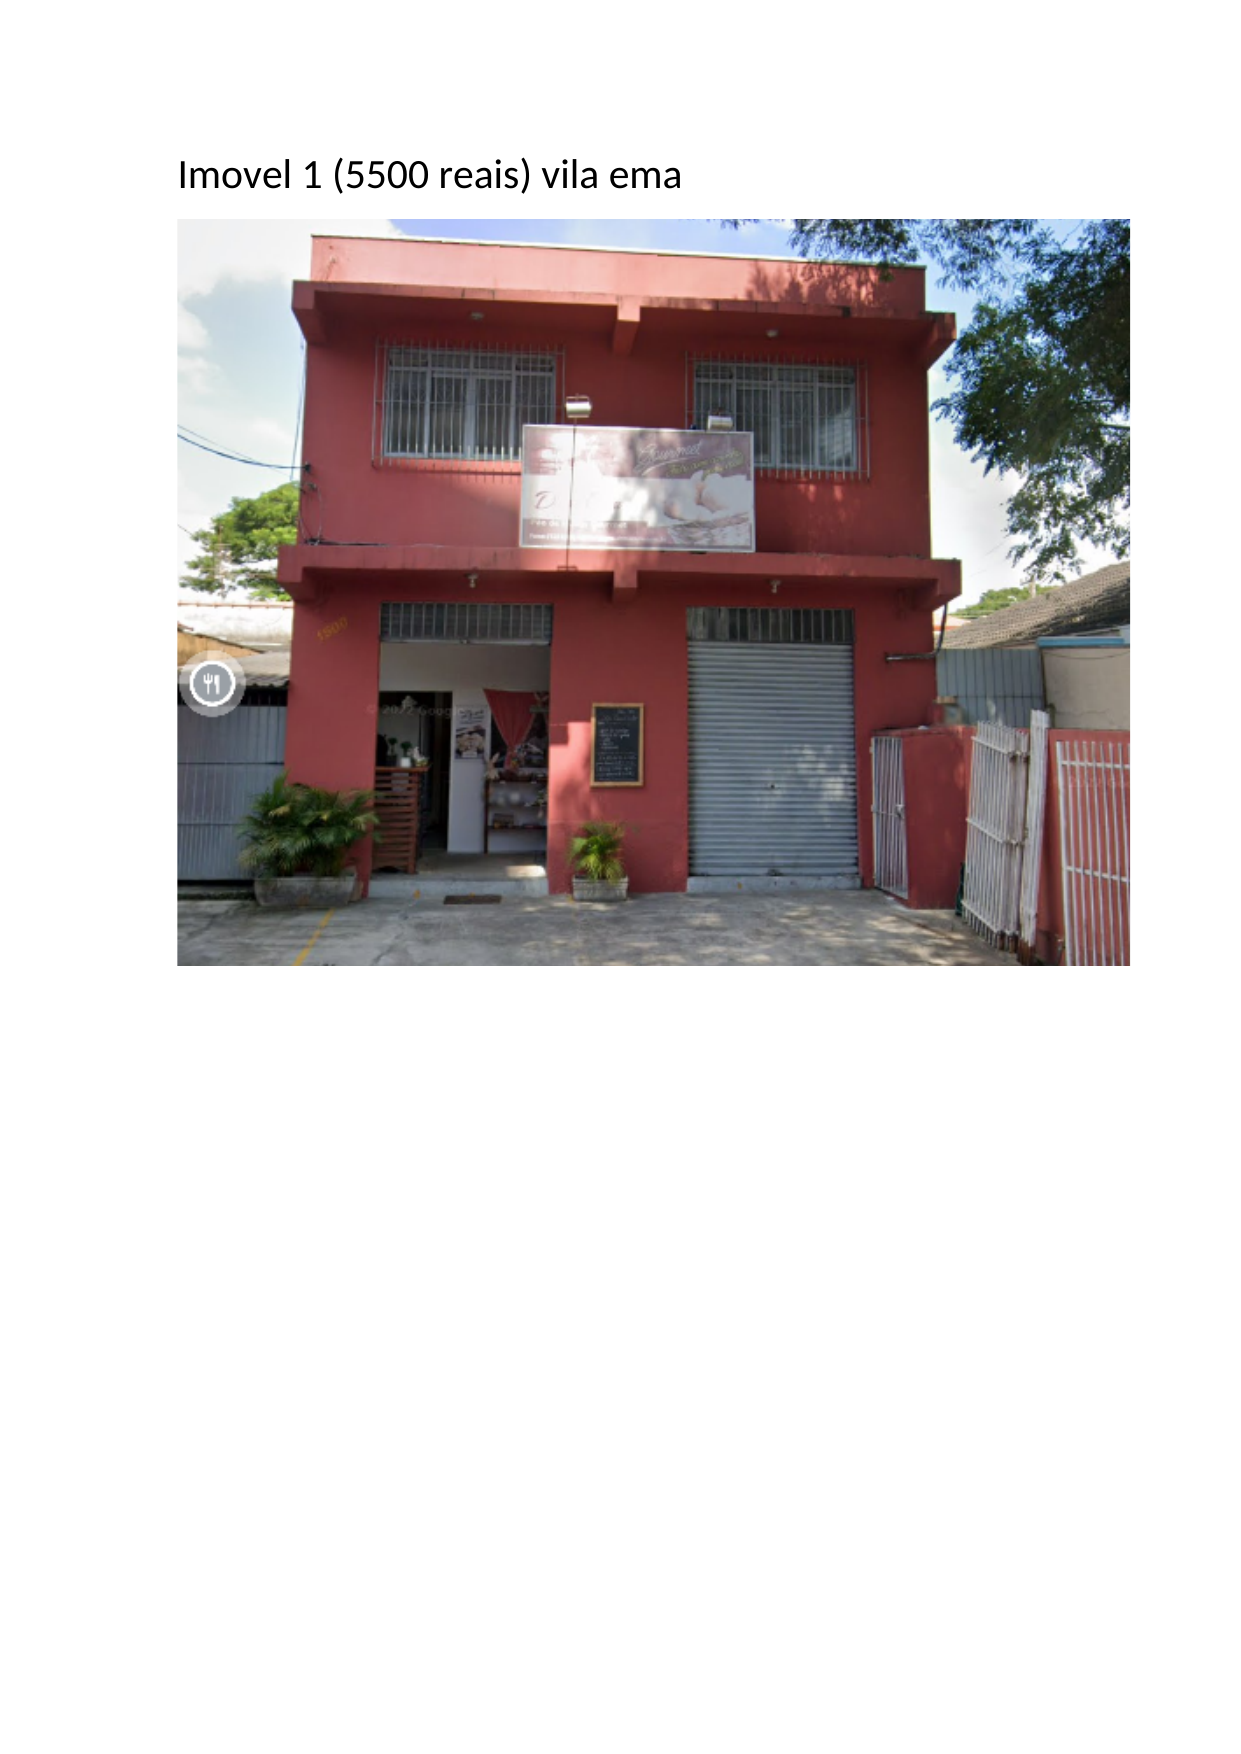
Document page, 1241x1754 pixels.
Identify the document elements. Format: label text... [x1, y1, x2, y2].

picture [177, 219, 1131, 966]
text Imovel 1 (5500 reais) vila ema [177, 148, 1063, 198]
